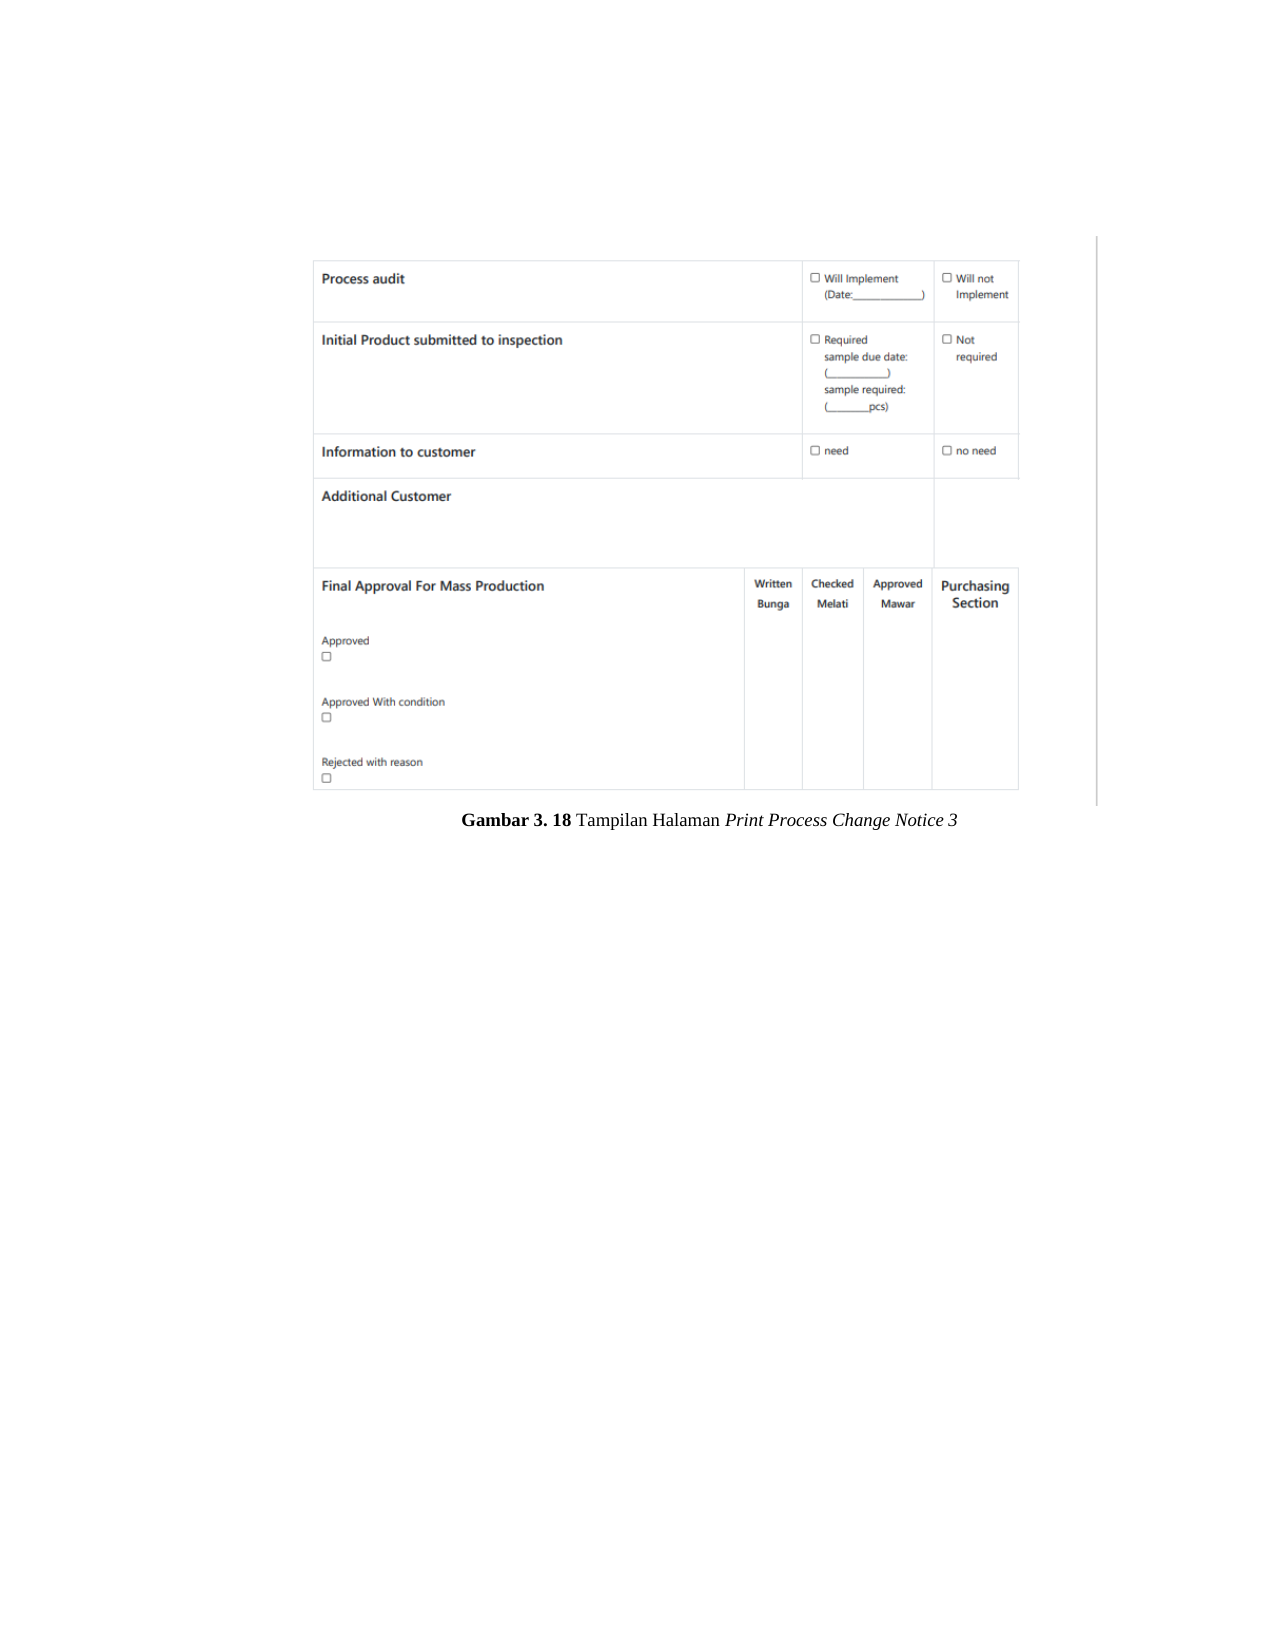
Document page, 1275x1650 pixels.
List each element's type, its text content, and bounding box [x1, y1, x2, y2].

picture [236, 236, 1098, 806]
text Gambar 3. 18 Tampilan Halaman Print Process Change Notice 3 [386, 809, 1098, 831]
